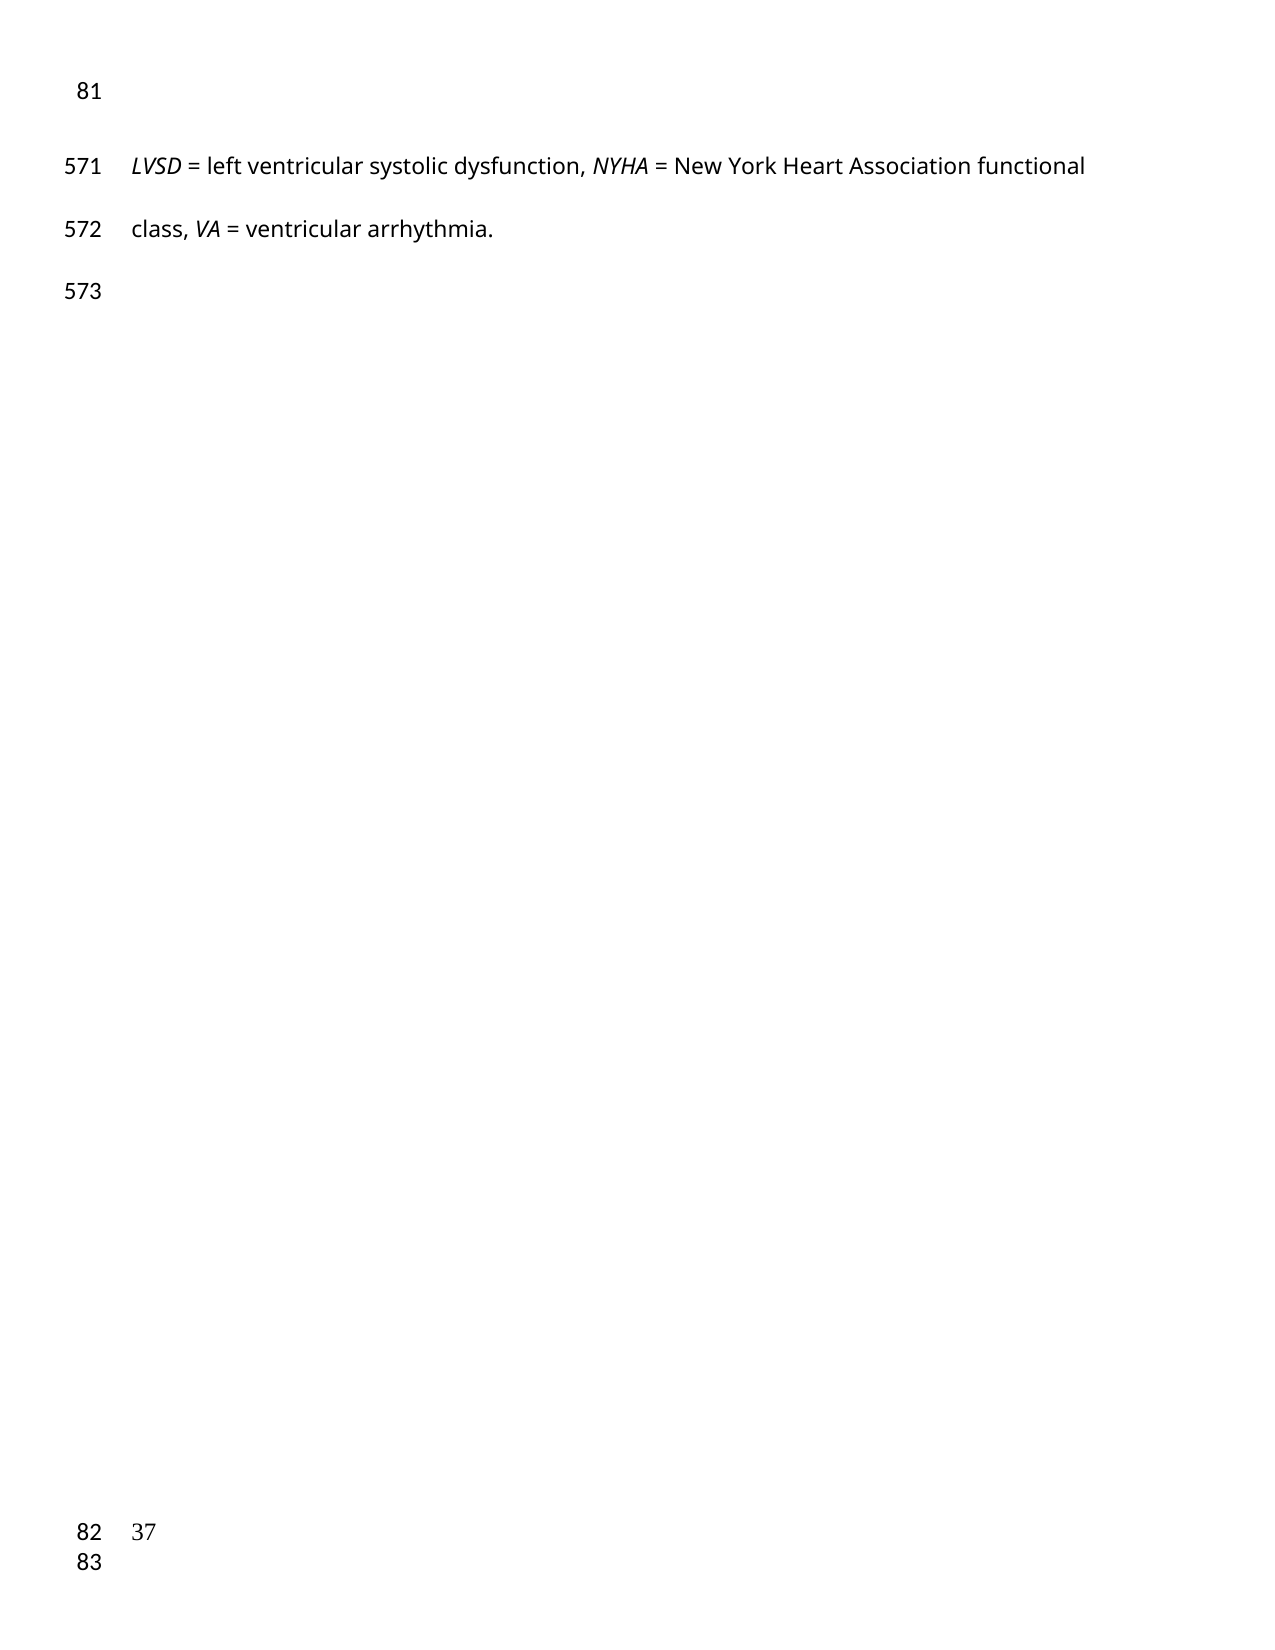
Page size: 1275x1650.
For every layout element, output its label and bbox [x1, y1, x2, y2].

text [131, 150, 1125, 244]
